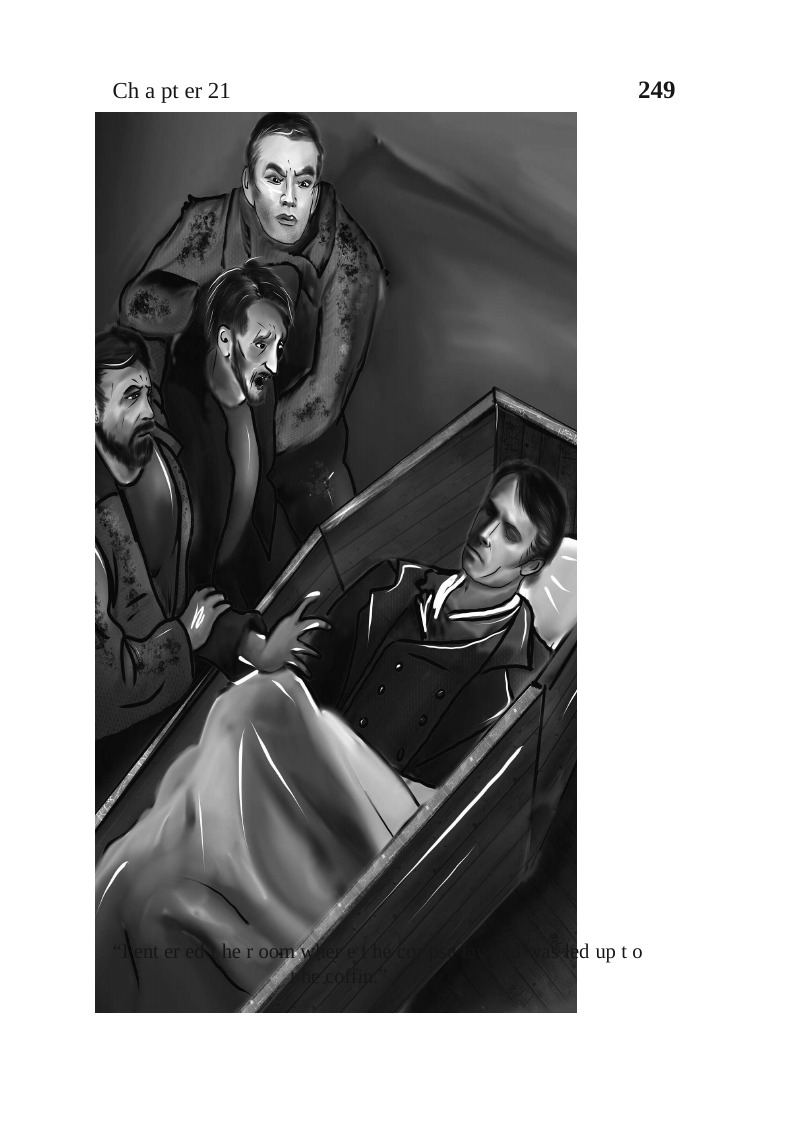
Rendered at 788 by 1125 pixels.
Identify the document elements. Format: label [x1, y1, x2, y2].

picture [95, 112, 577, 1013]
